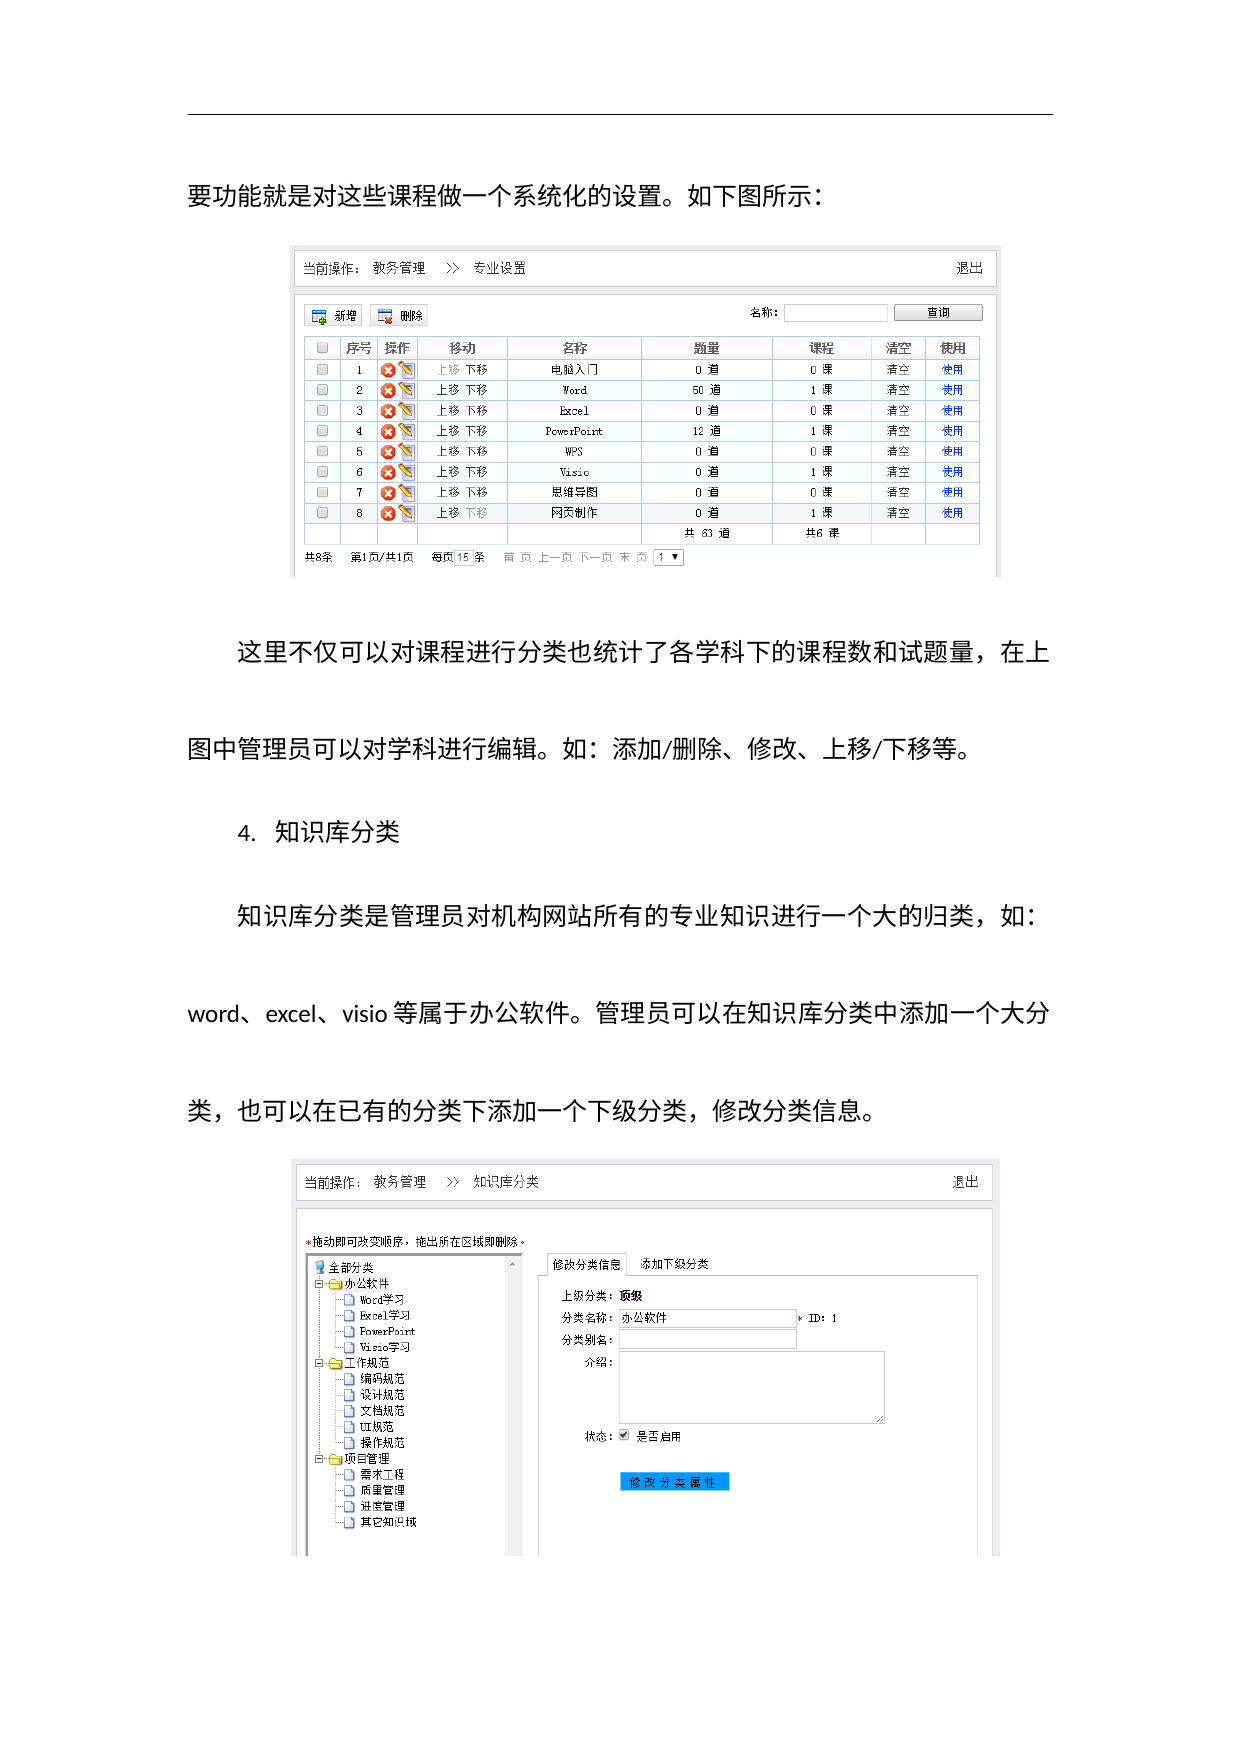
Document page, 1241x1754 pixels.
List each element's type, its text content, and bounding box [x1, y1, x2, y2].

picture [290, 245, 1001, 577]
text 这里不仅可以对课程进行分类也统计了各学科下的课程数和试题量，在上图中管理员可以对学科进行编辑。如：添加/删除、修改、上移/下移等。 [187, 618, 1053, 780]
list 知识库分类 [237, 798, 1053, 863]
picture [291, 1159, 1000, 1556]
text 知识库分类是管理员对机构网站所有的专业知识进行一个大的归类，如：word、excel、visio等属于办公软件。管理员可以在知识库分类中添加一个大分类，也可以在已有的分类下添加一个下级分类，修改分类信息。 [187, 882, 1053, 1142]
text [187, 162, 1053, 227]
